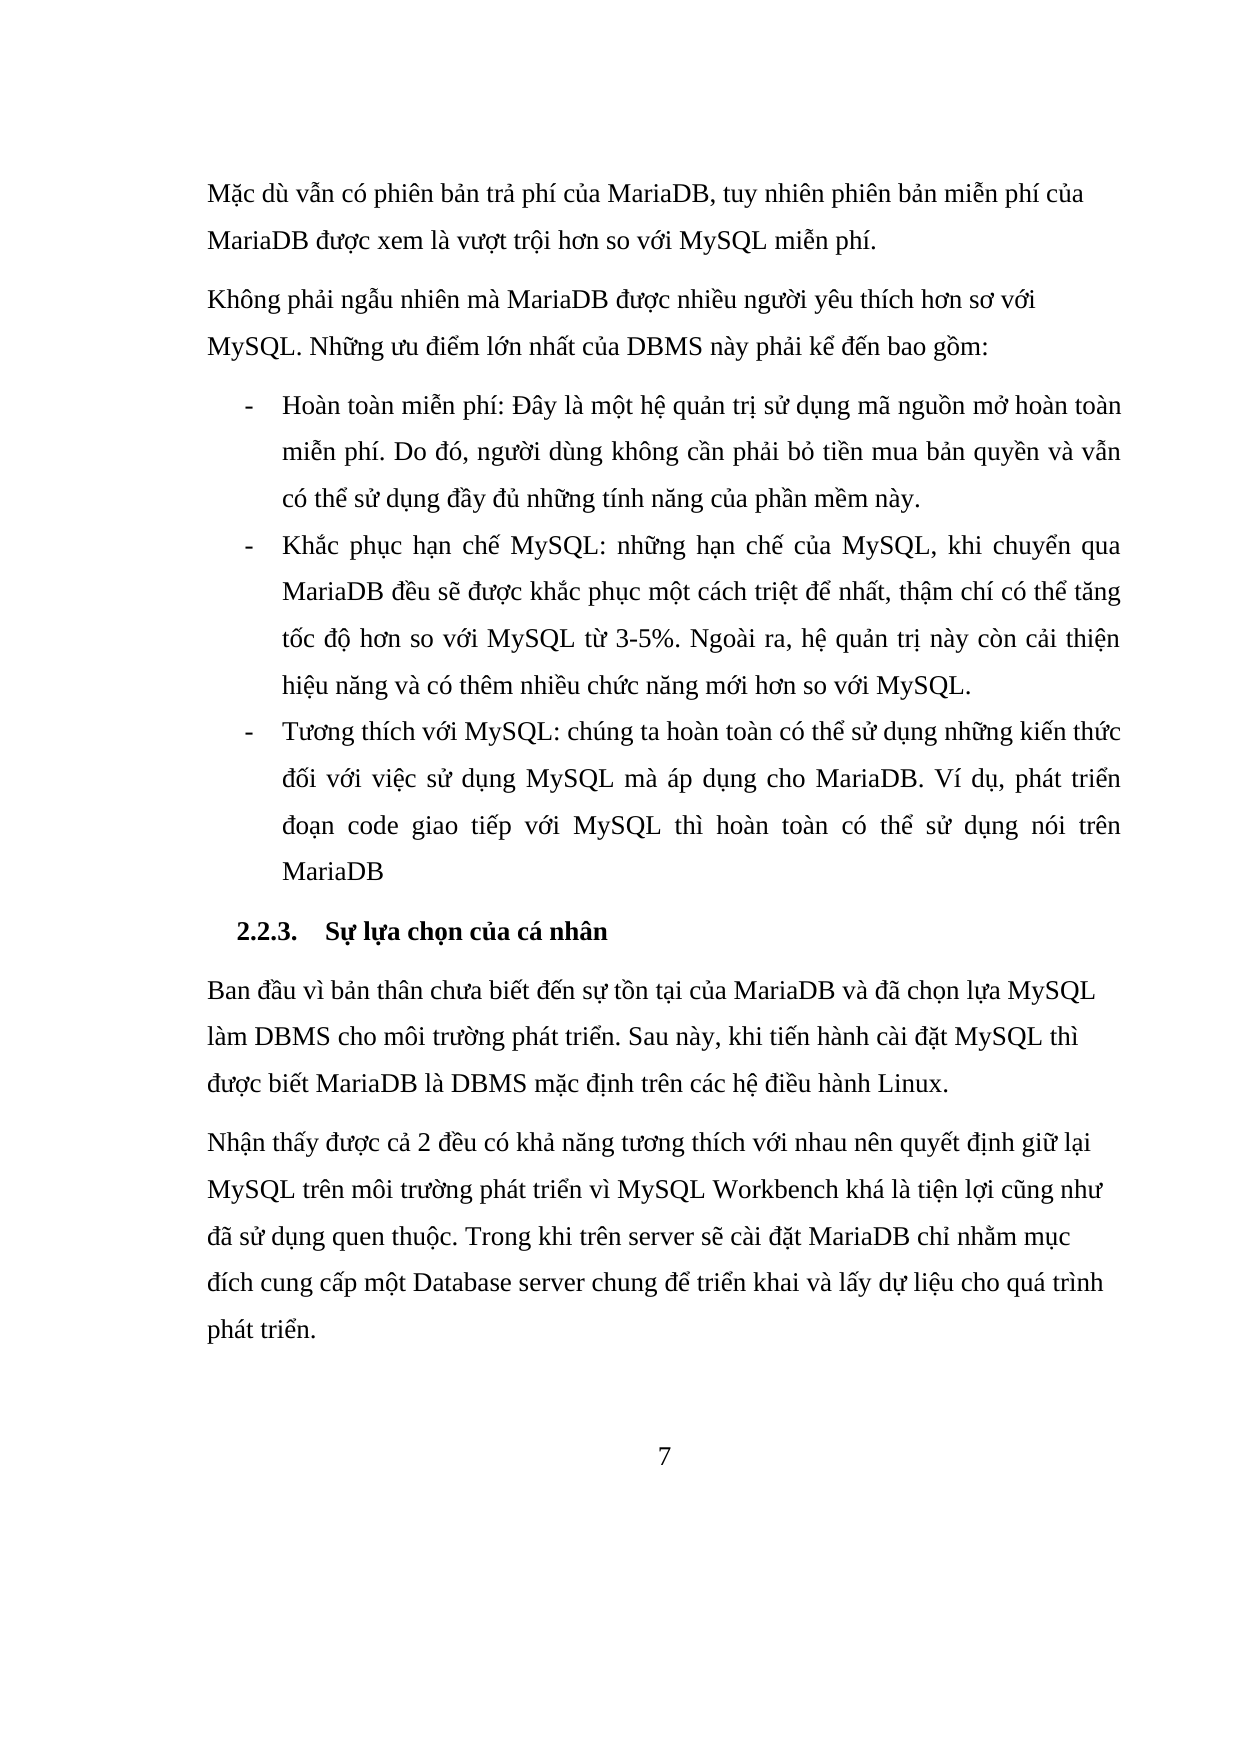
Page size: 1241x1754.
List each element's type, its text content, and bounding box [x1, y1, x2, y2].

text Nhận thấy được cả 2 đều có khả năng tương thích với nhau nên quyết định giữ lại MySQL trên môi trường phát triển vì MySQL Workbench khá là tiện lợi cũng như đã sử dụng quen thuộc. Trong khi trên server sẽ cài đặt MariaDB chỉ nhằm mục đích cung cấp một Database server chung để triển khai và lấy dự liệu cho quá trình phát triển. [207, 1126, 1122, 1344]
list Khắc phục hạn chế MySQL: những hạn chế của MySQL, khi chuyển qua MariaDB đều sẽ được khắc phục một cách triệt để nhất, thậm chí có thể tăng tốc độ hơn so với MySQL từ 3-5%. Ngoài ra, hệ quản trị này còn cải thiện hiệu năng và có thêm nhiều chức năng mới hơn so với MySQL. [244, 529, 1122, 700]
list Hoàn toàn miễn phí: Đây là một hệ quản trị sử dụng mã nguồn mở hoàn toàn miễn phí. Do đó, người dùng không cần phải bỏ tiền mua bản quyền và vẫn có thể sử dụng đầy đủ những tính năng của phần mềm này. [244, 389, 1122, 513]
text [207, 177, 1122, 255]
list Tương thích với MySQL: chúng ta hoàn toàn có thể sử dụng những kiến thức đối với việc sử dụng MySQL mà áp dụng cho MariaDB. Ví dụ, phát triển đoạn code giao tiếp với MySQL thì hoàn toàn có thể sử dụng nói trên MariaDB [244, 716, 1122, 887]
text Không phải ngẫu nhiên mà MariaDB được nhiều người yêu thích hơn sơ với MySQL. Những ưu điểm lớn nhất của DBMS này phải kể đến bao gồm: [207, 283, 1122, 361]
subtitle Sự lựa chọn của cá nhân [236, 915, 1122, 946]
text Ban đầu vì bản thân chưa biết đến sự tồn tại của MariaDB và đã chọn lựa MySQL làm DBMS cho môi trường phát triển. Sau này, khi tiến hành cài đặt MySQL thì được biết MariaDB là DBMS mặc định trên các hệ điều hành Linux. [207, 974, 1122, 1098]
